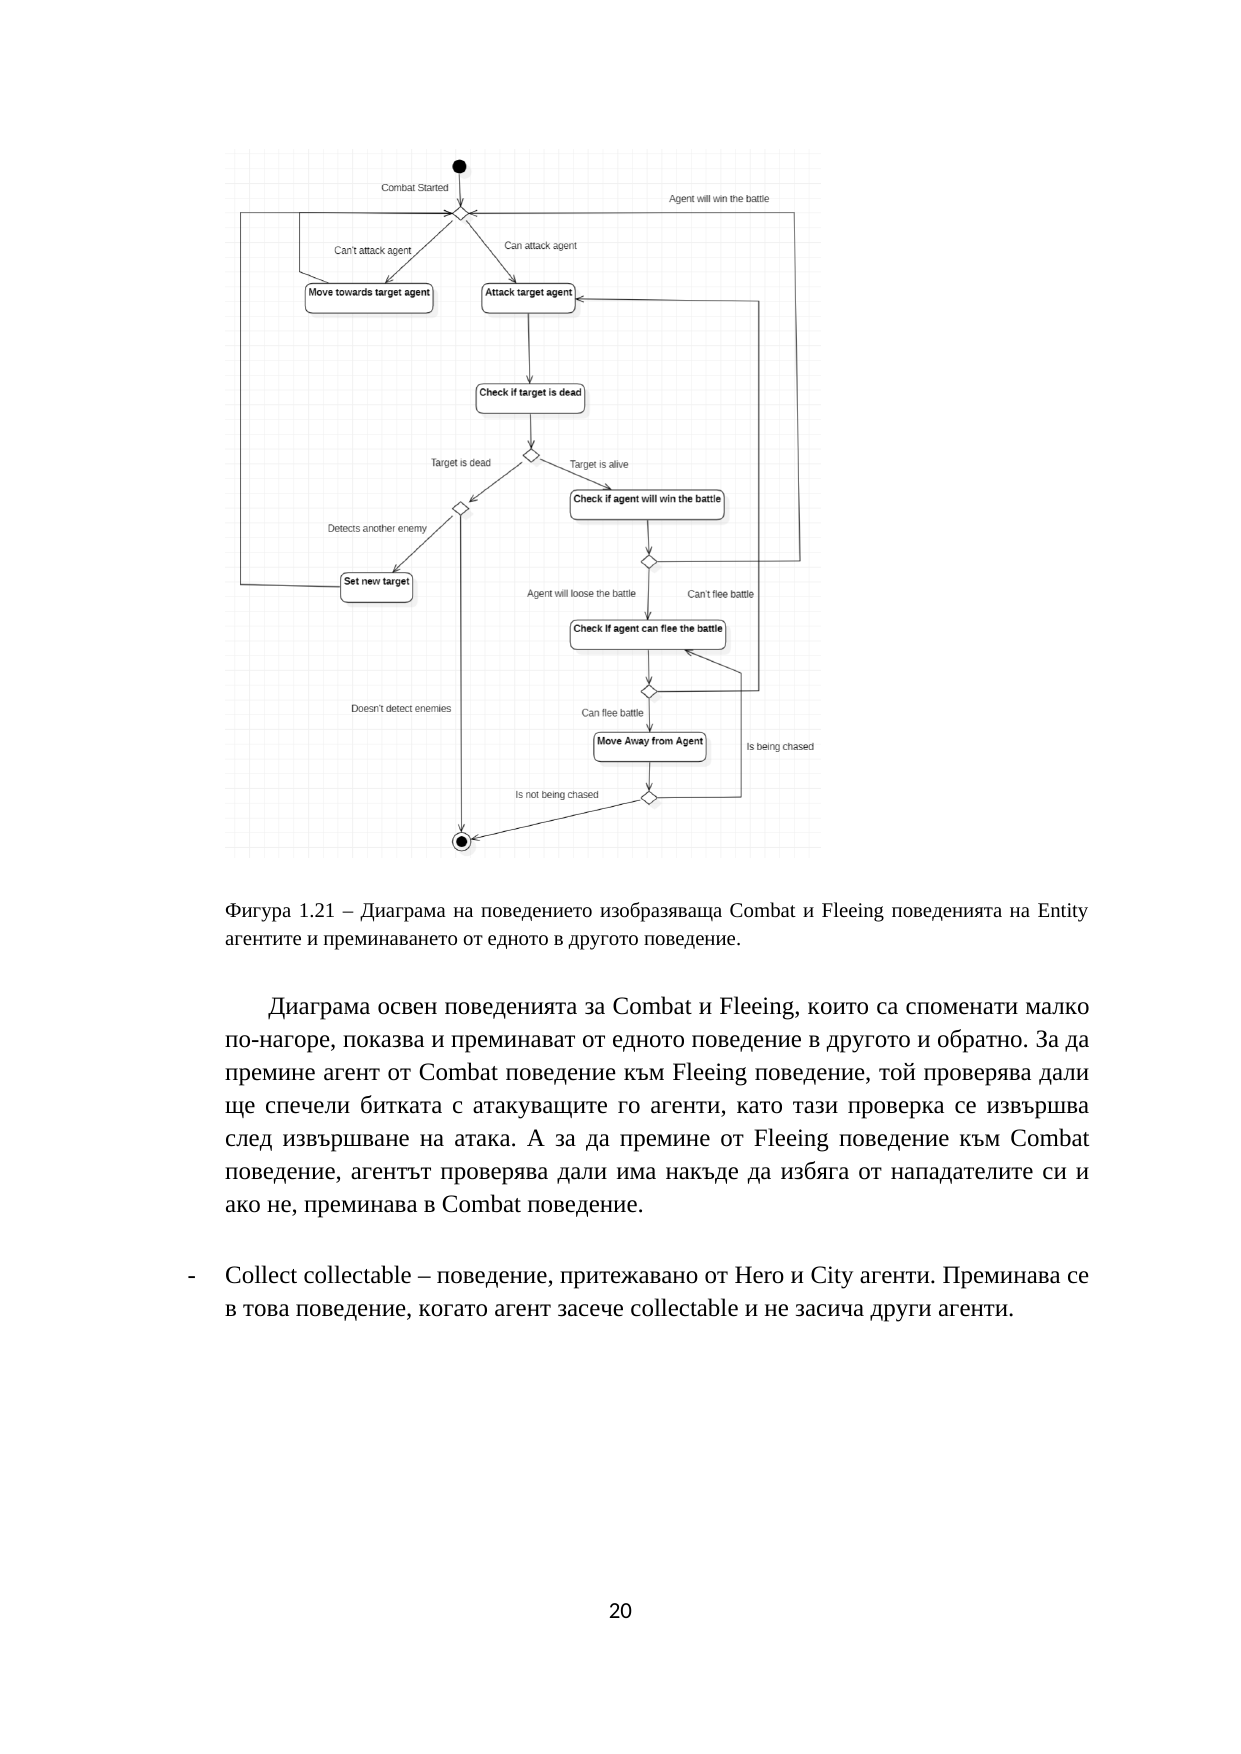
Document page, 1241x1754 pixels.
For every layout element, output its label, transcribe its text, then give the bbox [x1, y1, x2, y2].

picture [225, 149, 821, 858]
text Диаграма освен поведенията за Combat и Fleeing, които са споменати малко по-нагоре, показва и преминават от едното поведение в другото и обратно. За да премине агент от Combat поведение към Fleeing поведение, той проверява дали ще спечели битката с атакуващите го агенти, като тази проверка се извършва след извършване на атака. А за да премине от Fleeing поведение към Combat поведение, агентът проверява дали има накъде да избяга от нападателите си и ако не, преминава в Combat поведение. [225, 991, 1090, 1218]
list Collect collectable – поведение, притежавано от Hero и City агенти. Преминава се в това поведение, когато агент засече collectable и не засича други агенти. [187, 1260, 1090, 1322]
text Фигура 1.21 – Диаграма на поведението изобразяваща Combat и Fleeing поведенията на Entity агентите и преминаването от едното в другото поведение. [225, 898, 1090, 950]
